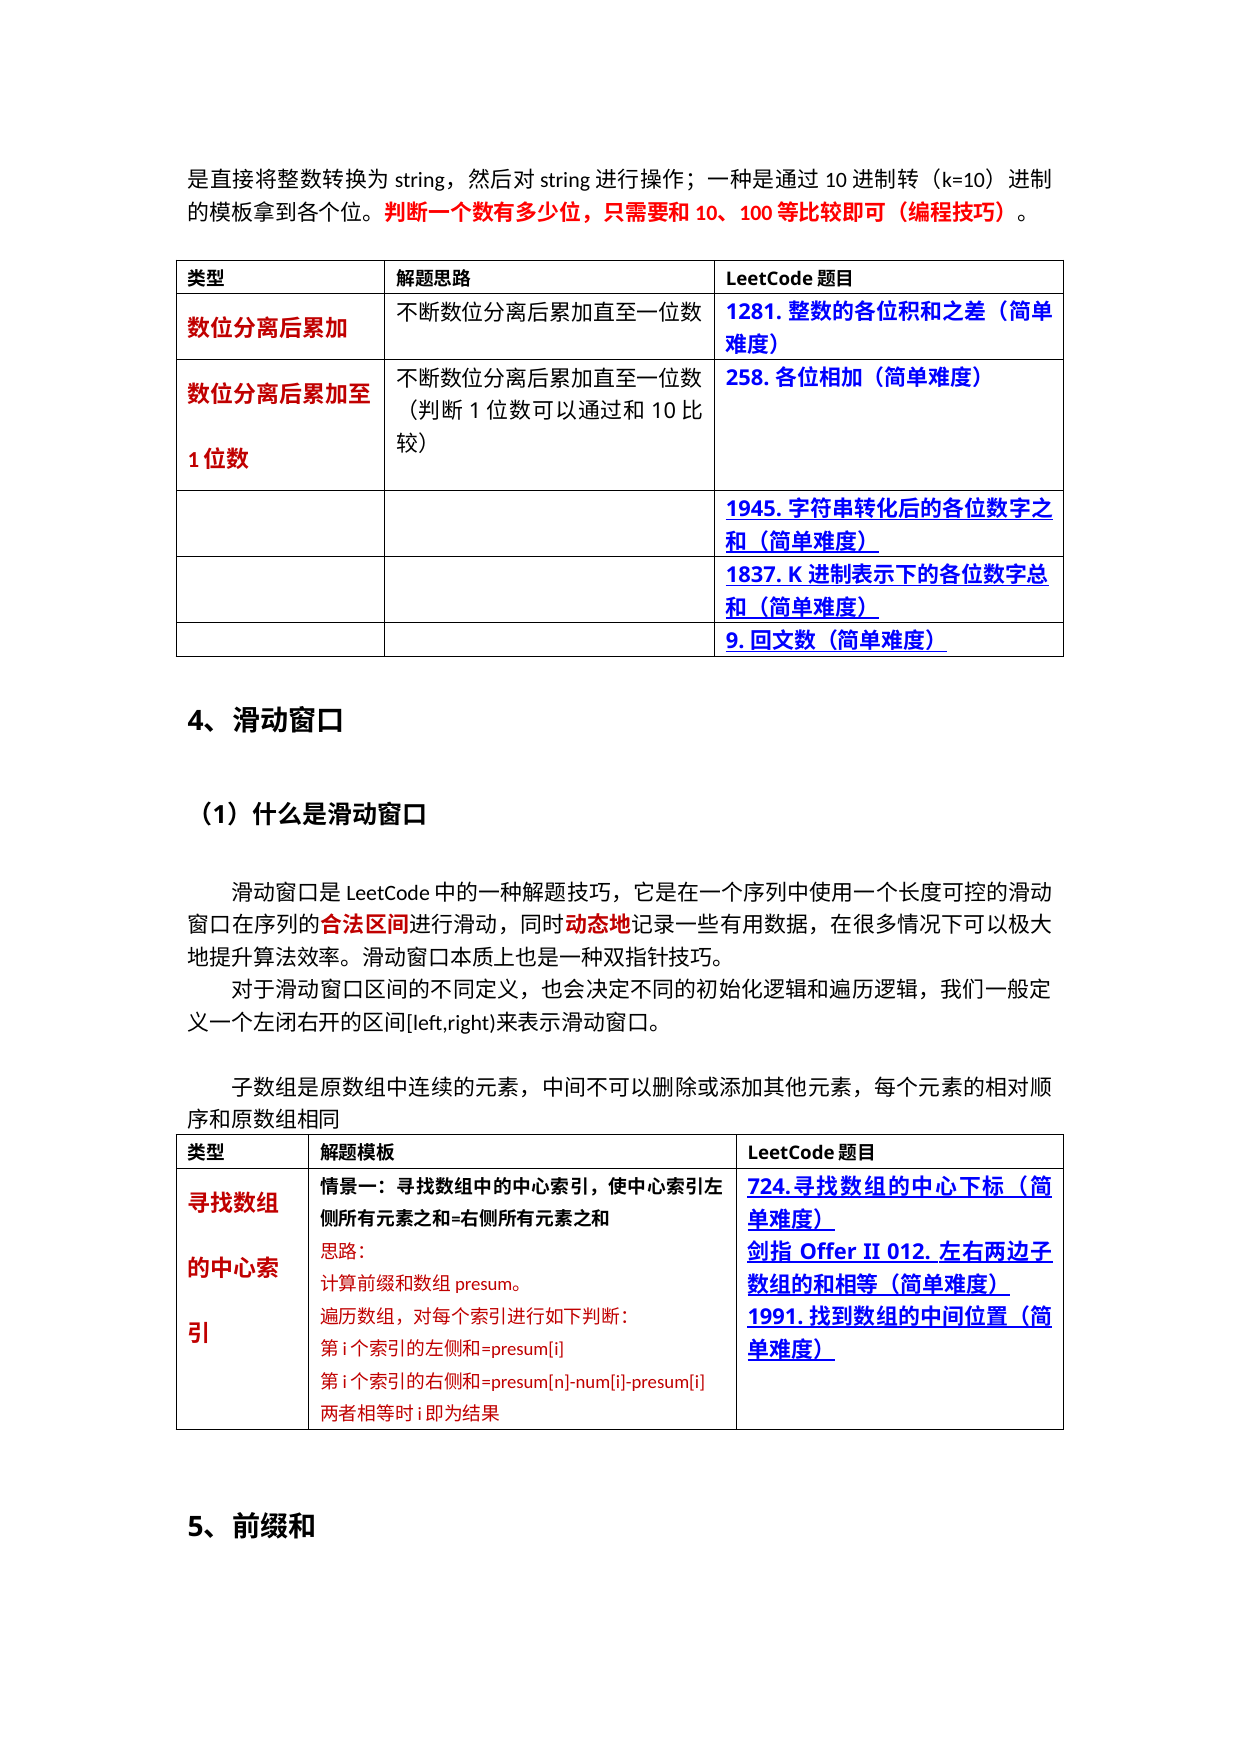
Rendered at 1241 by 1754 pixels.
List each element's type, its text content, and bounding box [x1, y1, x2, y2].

table_cell 1945. 字符串转化后的各位数字之和（简单难度） [715, 491, 1063, 556]
table_cell 不断数位分离后累加直至一位数（判断1位数可以通过和10比较） [385, 360, 714, 490]
table_cell 不断数位分离后累加直至一位数 [385, 294, 714, 359]
subtitle 什么是滑动窗口 [187, 780, 1053, 845]
table_cell 情景一：寻找数组中的中心索引，使中心索引左侧所有元素之和=右侧所有元素之和 思路： 计算前缀和数组presum。 遍历数组，对每个索引进行如下判断： 第i个索引的左侧和=presum[i] 第i个索引的右侧和=presum[n]-num[i]-presum[i] 两者相等时i即为结果 [309, 1169, 736, 1429]
table_cell [177, 491, 384, 556]
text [187, 162, 1053, 227]
table_cell 258. 各位相加（简单难度） [715, 360, 1063, 490]
subtitle 4、滑动窗口 [187, 686, 1053, 751]
list 子数组是原数组中连续的元素，中间不可以删除或添加其他元素，每个元素的相对顺序和原数组相同 [187, 1069, 1053, 1134]
table_header 类型 [177, 1135, 308, 1168]
table_header 解题模板 [309, 1135, 736, 1168]
table_header 类型 [177, 261, 384, 293]
table_cell [385, 557, 714, 622]
list 对于滑动窗口区间的不同定义，也会决定不同的初始化逻辑和遍历逻辑，我们一般定义一个左闭右开的区间[left,right)来表示滑动窗口。 [187, 972, 1053, 1037]
table_cell 数位分离后累加至1位数 [177, 360, 384, 490]
table_cell 寻找数组的中心索引 [177, 1169, 308, 1429]
table_cell 9. 回文数（简单难度） [715, 623, 1063, 656]
table_cell [385, 491, 714, 556]
table_cell [177, 623, 384, 656]
table_cell [385, 623, 714, 656]
table_header 解题思路 [385, 261, 714, 293]
table_header LeetCode题目 [715, 261, 1063, 293]
subtitle 5、前缀和 [187, 1492, 1053, 1557]
table_cell 1281. 整数的各位积和之差（简单难度） [715, 294, 1063, 359]
list 滑动窗口是LeetCode中的一种解题技巧，它是在一个序列中使用一个长度可控的滑动窗口在序列的合法区间进行滑动，同时动态地记录一些有用数据，在很多情况下可以极大地提升算法效率。滑动窗口本质上也是一种双指针技巧。 [187, 874, 1053, 972]
table_cell 1837. K 进制表示下的各位数字总和（简单难度） [715, 557, 1063, 622]
table_cell 数位分离后累加 [177, 294, 384, 359]
table_cell [177, 557, 384, 622]
table_header LeetCode题目 [737, 1135, 1063, 1168]
table_cell 724.寻找数组的中心下标（简单难度） 剑指 Offer II 012. 左右两边子数组的和相等（简单难度） 1991. 找到数组的中间位置（简单难度） [737, 1169, 1063, 1429]
